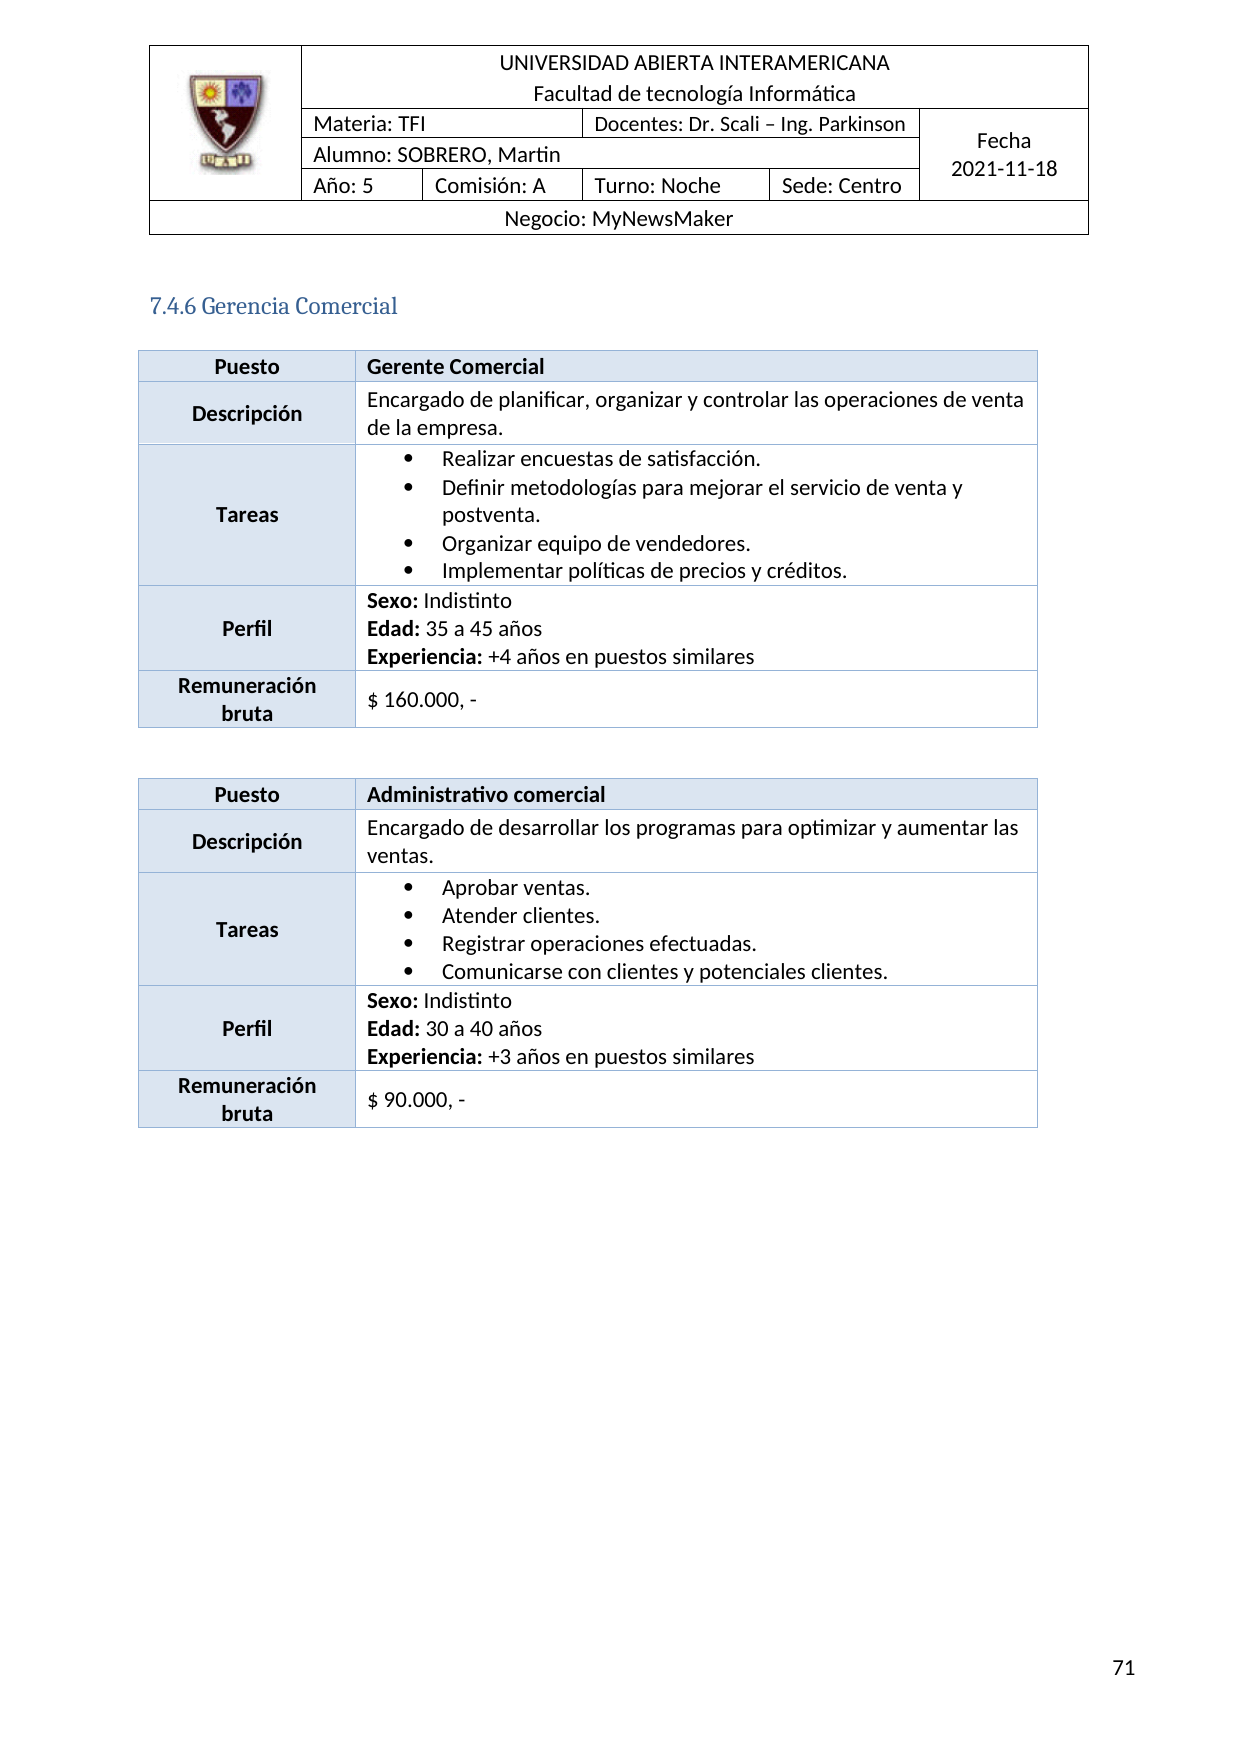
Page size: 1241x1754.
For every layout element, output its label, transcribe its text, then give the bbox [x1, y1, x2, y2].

table_cell Tareas [139, 873, 355, 985]
table_cell Remuneración bruta [139, 671, 355, 727]
table_cell Sexo: Indistinto Edad: 35 a 45 años Experiencia: +4 años en puestos similares [356, 586, 1037, 670]
table_cell Remuneración bruta [139, 1071, 355, 1127]
table_cell Sexo: Indistinto Edad: 30 a 40 años Experiencia: +3 años en puestos similares [356, 986, 1037, 1070]
table_cell Encargado de desarrollar los programas para optimizar y aumentar las ventas. [356, 810, 1037, 872]
table_header Gerente Comercial [356, 351, 1037, 381]
table_cell Encargado de planificar, organizar y controlar las operaciones de venta de la empresa. [356, 382, 1037, 443]
table_header Administrativo comercial [356, 779, 1037, 809]
table_header Puesto [139, 779, 355, 809]
table_cell Perfil [139, 586, 355, 670]
subtitle 7.4.6 Gerencia Comercial [150, 292, 1135, 321]
table_cell Realizar encuestas de satisfacción. Definir metodologías para mejorar el servicio de venta y postventa. Organizar equipo de vendedores. Implementar políticas de precios y créditos. [356, 445, 1037, 585]
table_cell Aprobar ventas. Atender clientes. Registrar operaciones efectuadas. Comunicarse con clientes y potenciales clientes. [356, 873, 1037, 985]
table_cell $ 160.000, - [356, 671, 1037, 727]
picture [175, 67, 276, 180]
table_cell Perfil [139, 986, 355, 1070]
table_header Puesto [139, 351, 355, 381]
table_cell $ 90.000, - [356, 1071, 1037, 1127]
table_cell Descripción [139, 810, 355, 872]
table_cell Tareas [139, 445, 355, 585]
table_cell Descripción [139, 382, 355, 443]
